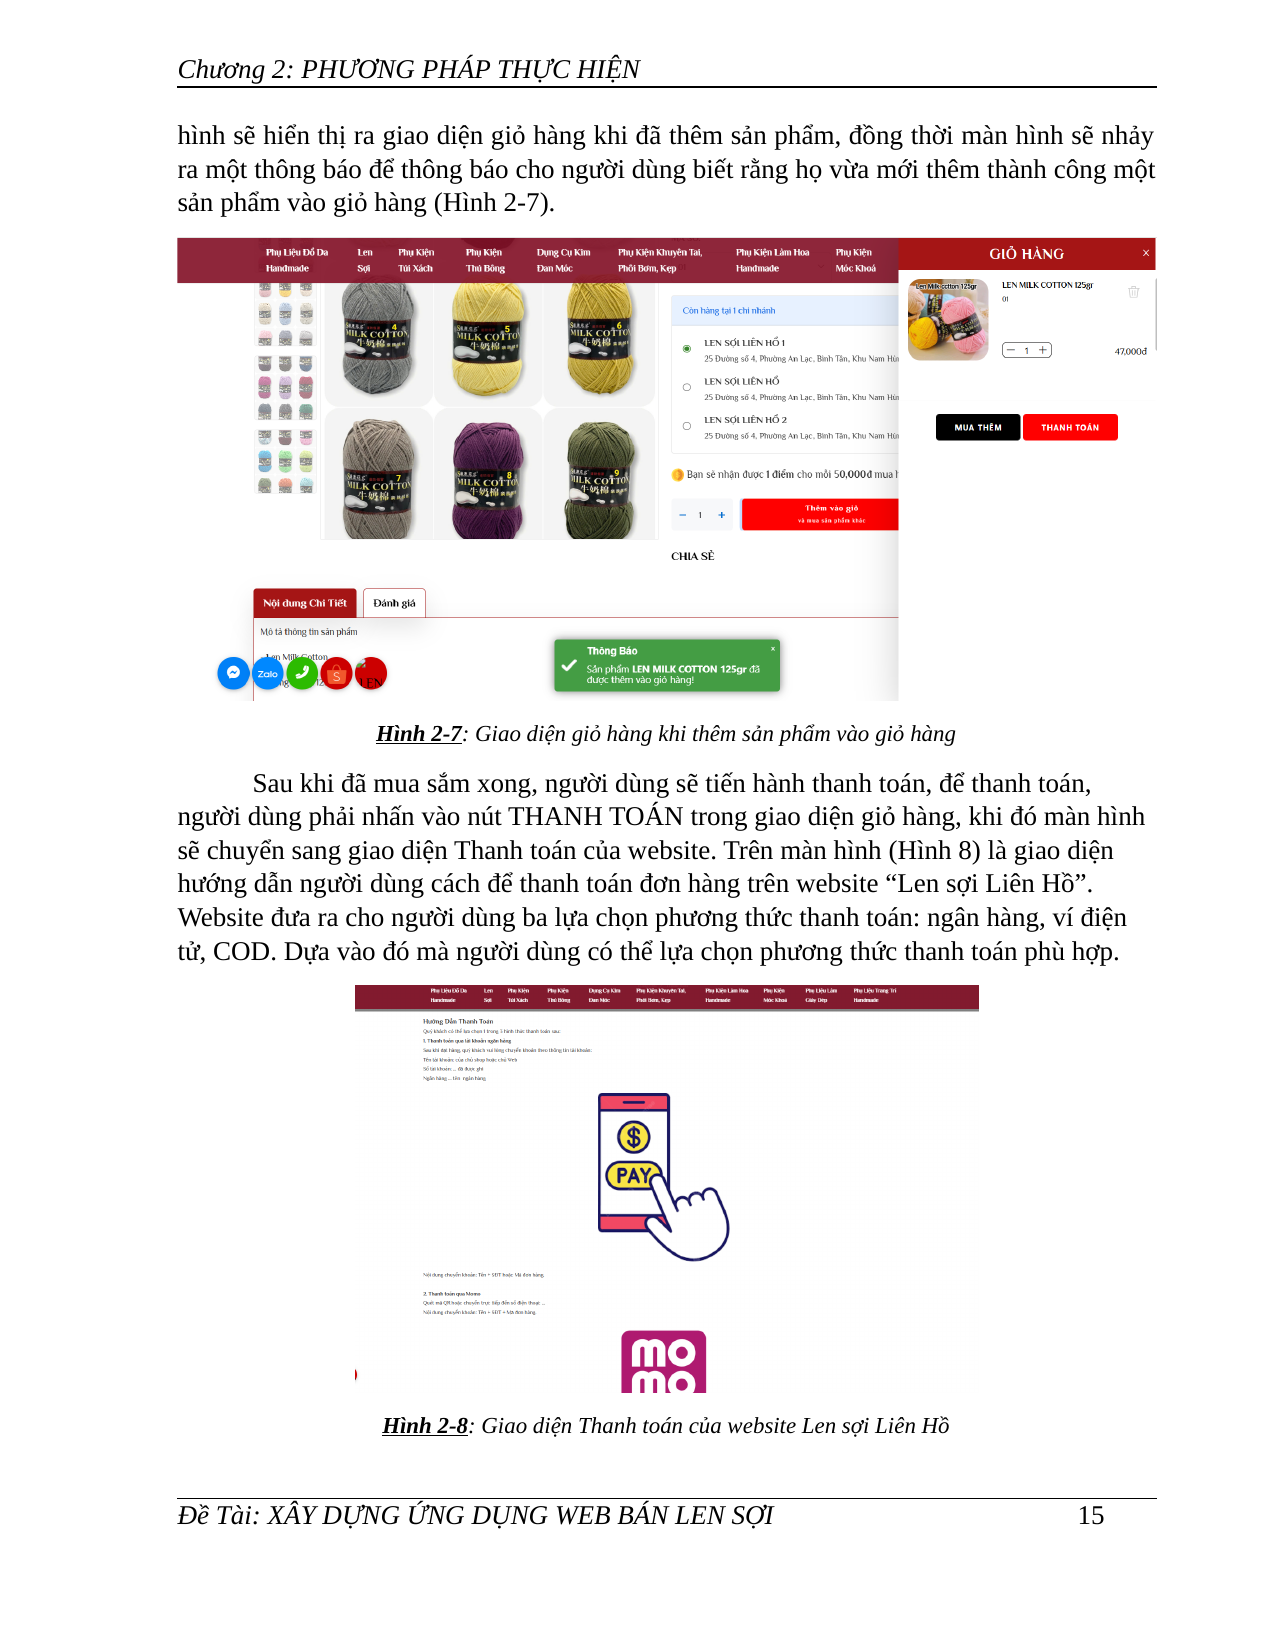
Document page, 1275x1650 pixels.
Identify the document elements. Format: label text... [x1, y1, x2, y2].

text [177, 119, 1157, 217]
picture [177, 236, 1157, 701]
text Hình 2-8: Giao diện Thanh toán của website Len sợi Liên Hồ [177, 1412, 1157, 1438]
picture [355, 985, 979, 1393]
text Sau khi đã mua sắm xong, người dùng sẽ tiến hành thanh toán, để thanh toán, người dùng phải nhấn vào nút THANH TOÁN trong giao diện giỏ hàng, khi đó màn hình sẽ chuyển sang giao diện Thanh toán của website. Trên màn hình (Hình 8) là giao diện hướng dẫn người dùng cách để thanh toán đơn hàng trên website “Len sợi Liên Hồ”. Website đưa ra cho người dùng ba lựa chọn phương thức thanh toán: ngân hàng, ví điện tử, COD. Dựa vào đó mà người dùng có thể lựa chọn phương thức thanh toán phù hợp. [177, 767, 1157, 966]
text Hình 2-7: Giao diện giỏ hàng khi thêm sản phẩm vào giỏ hàng [177, 720, 1157, 746]
